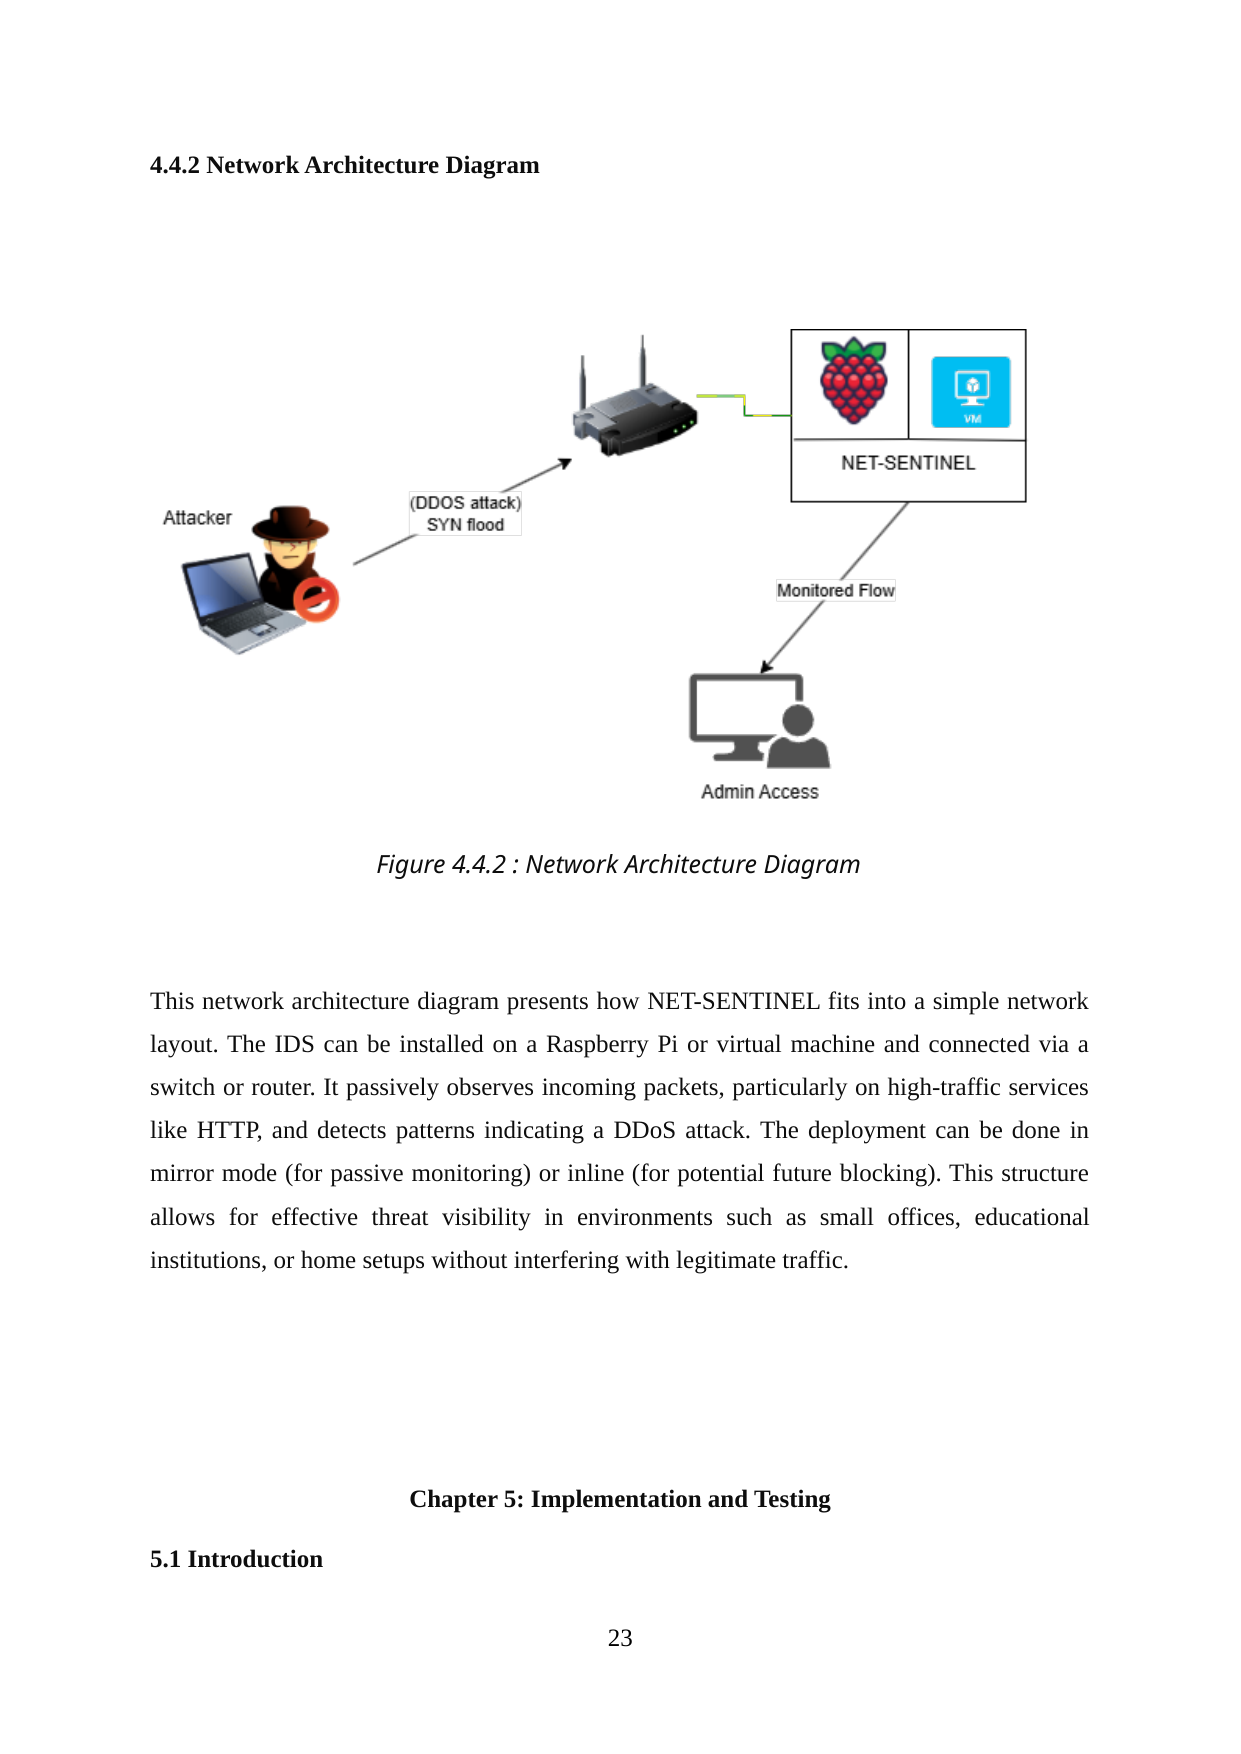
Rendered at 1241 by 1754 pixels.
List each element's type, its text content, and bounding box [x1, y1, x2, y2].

text 4.4.2 Network Architecture Diagram [150, 150, 1090, 179]
text This network architecture diagram presents how NET-SENTINEL fits into a simple network layout. The IDS can be installed on a Raspberry Pi or virtual machine and connected via a switch or router. It passively observes incoming packets, particularly on high-traffic services like HTTP, and detects patterns indicating a DDoS attack. The deployment can be done in mirror mode (for passive monitoring) or inline (for potential future blocking). This structure allows for effective threat visibility in environments such as small offices, educational institutions, or home setups without interfering with legitimate traffic. [150, 986, 1090, 1273]
picture [150, 329, 1030, 816]
text Chapter 5: Implementation and Testing [150, 1484, 1090, 1513]
text 5.1 Introduction [150, 1544, 1090, 1572]
text Figure 4.4.2 : Network Architecture Diagram [150, 846, 1090, 880]
